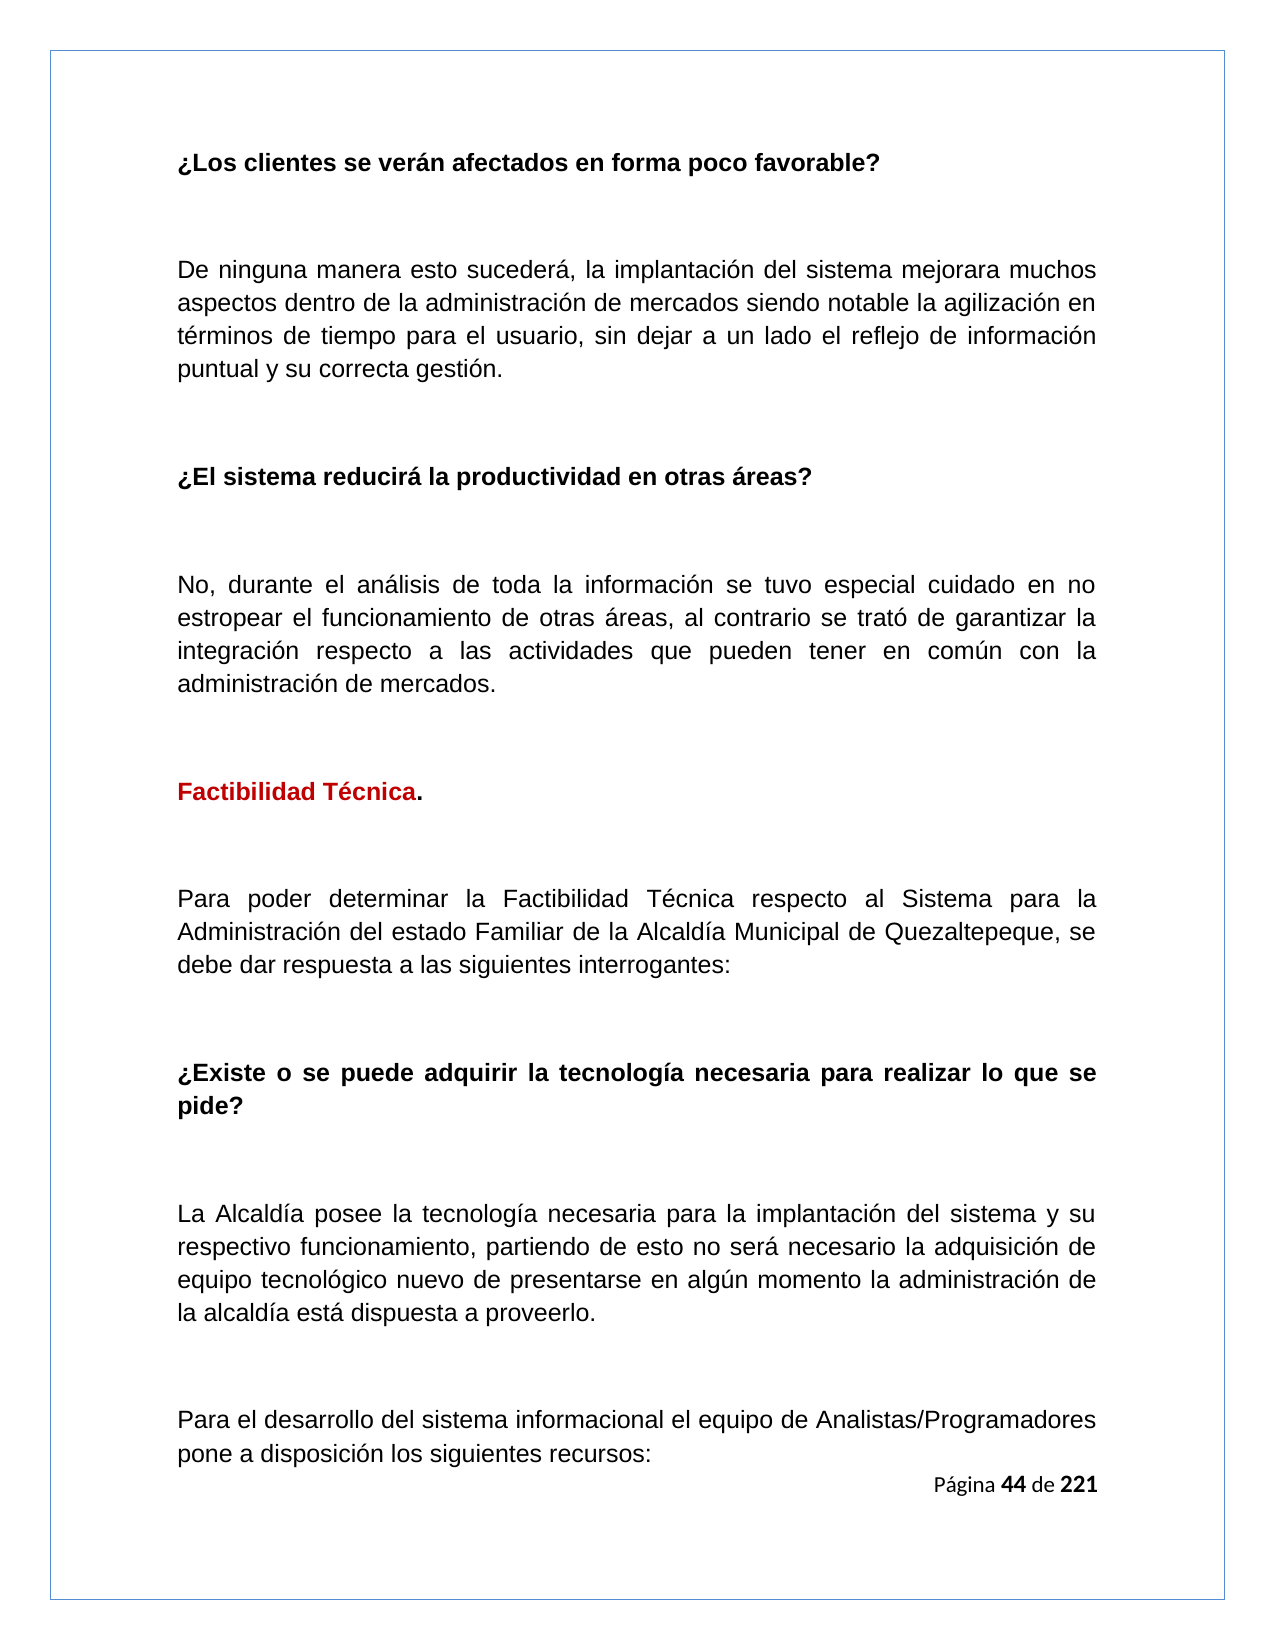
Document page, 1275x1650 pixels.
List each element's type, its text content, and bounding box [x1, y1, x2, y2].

text Para el desarrollo del sistema informacional el equipo de Analistas/Programadores pone a disposición los siguientes recursos: [177, 1406, 1098, 1467]
text Factibilidad Técnica. [177, 777, 1098, 805]
text No, durante el análisis de toda la información se tuvo especial cuidado en no estropear el funcionamiento de otras áreas, al contrario se trató de garantizar la integración respecto a las actividades que pueden tener en común con la administración de mercados. [177, 570, 1098, 698]
text La Alcaldía posee la tecnología necesaria para la implantación del sistema y su respectivo funcionamiento, partiendo de esto no será necesario la adquisición de equipo tecnológico nuevo de presentarse en algún momento la administración de la alcaldía está dispuesta a proveerlo. [177, 1199, 1098, 1327]
text ¿Los clientes se verán afectados en forma poco favorable? [177, 148, 1098, 176]
text ¿Existe o se puede adquirir la tecnología necesaria para realizar lo que se pide? [177, 1058, 1098, 1120]
text Para poder determinar la Factibilidad Técnica respecto al Sistema para la Administración del estado Familiar de la Alcaldía Municipal de Quezaltepeque, se debe dar respuesta a las siguientes interrogantes: [177, 884, 1098, 979]
text ¿El sistema reducirá la productividad en otras áreas? [177, 462, 1098, 491]
text De ninguna manera esto sucederá, la implantación del sistema mejorara muchos aspectos dentro de la administración de mercados siendo notable la agilización en términos de tiempo para el usuario, sin dejar a un lado el reflejo de información puntual y su correcta gestión. [177, 255, 1098, 383]
